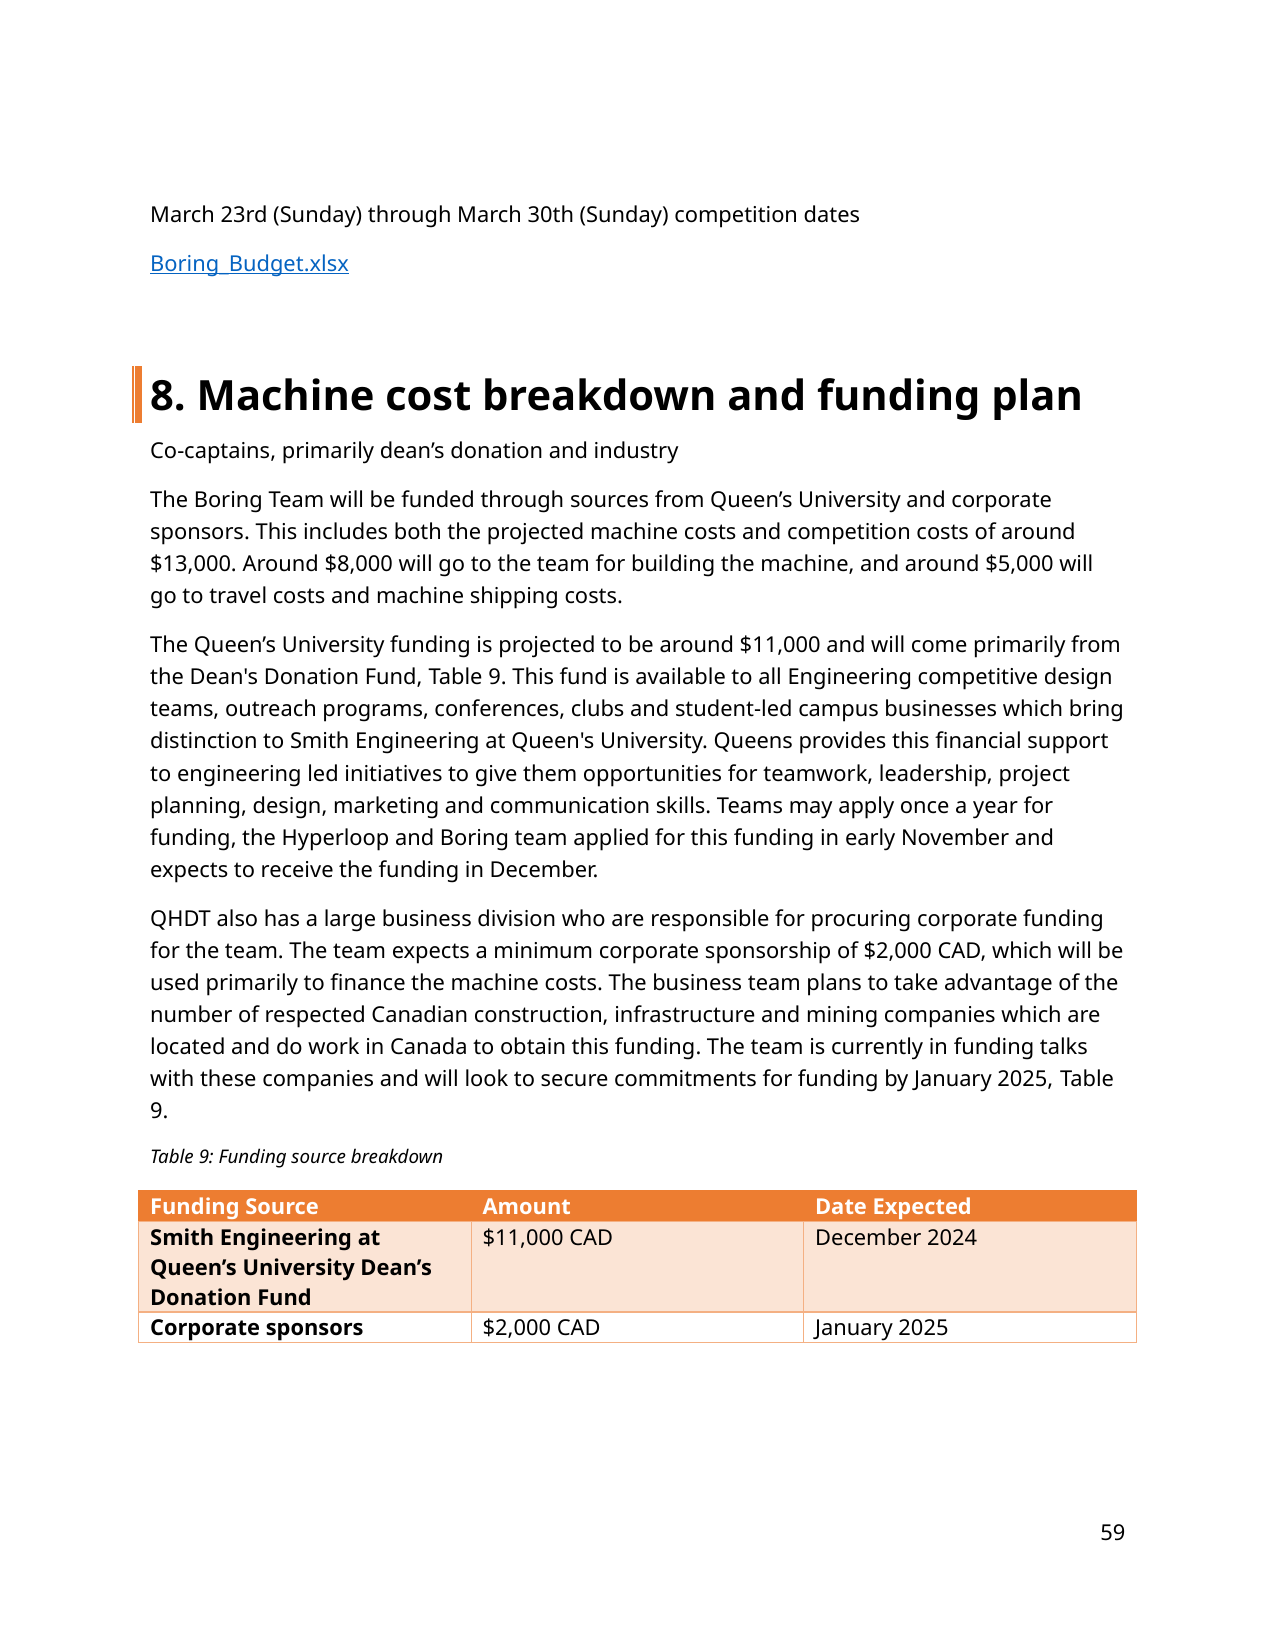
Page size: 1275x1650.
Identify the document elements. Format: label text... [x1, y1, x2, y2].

table_header Date Expected [804, 1191, 1136, 1221]
subtitle 8. Machine cost breakdown and funding plan [142, 366, 1125, 423]
text Co-captains, primarily dean’s donation and industry [150, 435, 1125, 465]
table_cell $11,000 CAD [472, 1222, 803, 1311]
table_cell $2,000 CAD [472, 1313, 803, 1342]
table_cell Smith Engineering at Queen’s University Dean’s Donation Fund [139, 1222, 471, 1311]
text March 23rd (Sunday) through March 30th (Sunday) competition dates [150, 199, 1125, 228]
table_header Amount [472, 1191, 803, 1221]
table_cell December 2024 [804, 1222, 1136, 1311]
table_cell January 2025 [804, 1313, 1136, 1342]
text Boring_Budget.xlsx [150, 247, 1125, 277]
text The Boring Team will be funded through sources from Queen’s University and corporate sponsors. This includes both the projected machine costs and competition costs of around $13,000. Around $8,000 will go to the team for building the machine, and around $5,000 will go to travel costs and machine shipping costs. [150, 484, 1125, 610]
table_cell Corporate sponsors [139, 1313, 471, 1342]
table_header Funding Source [139, 1191, 471, 1221]
